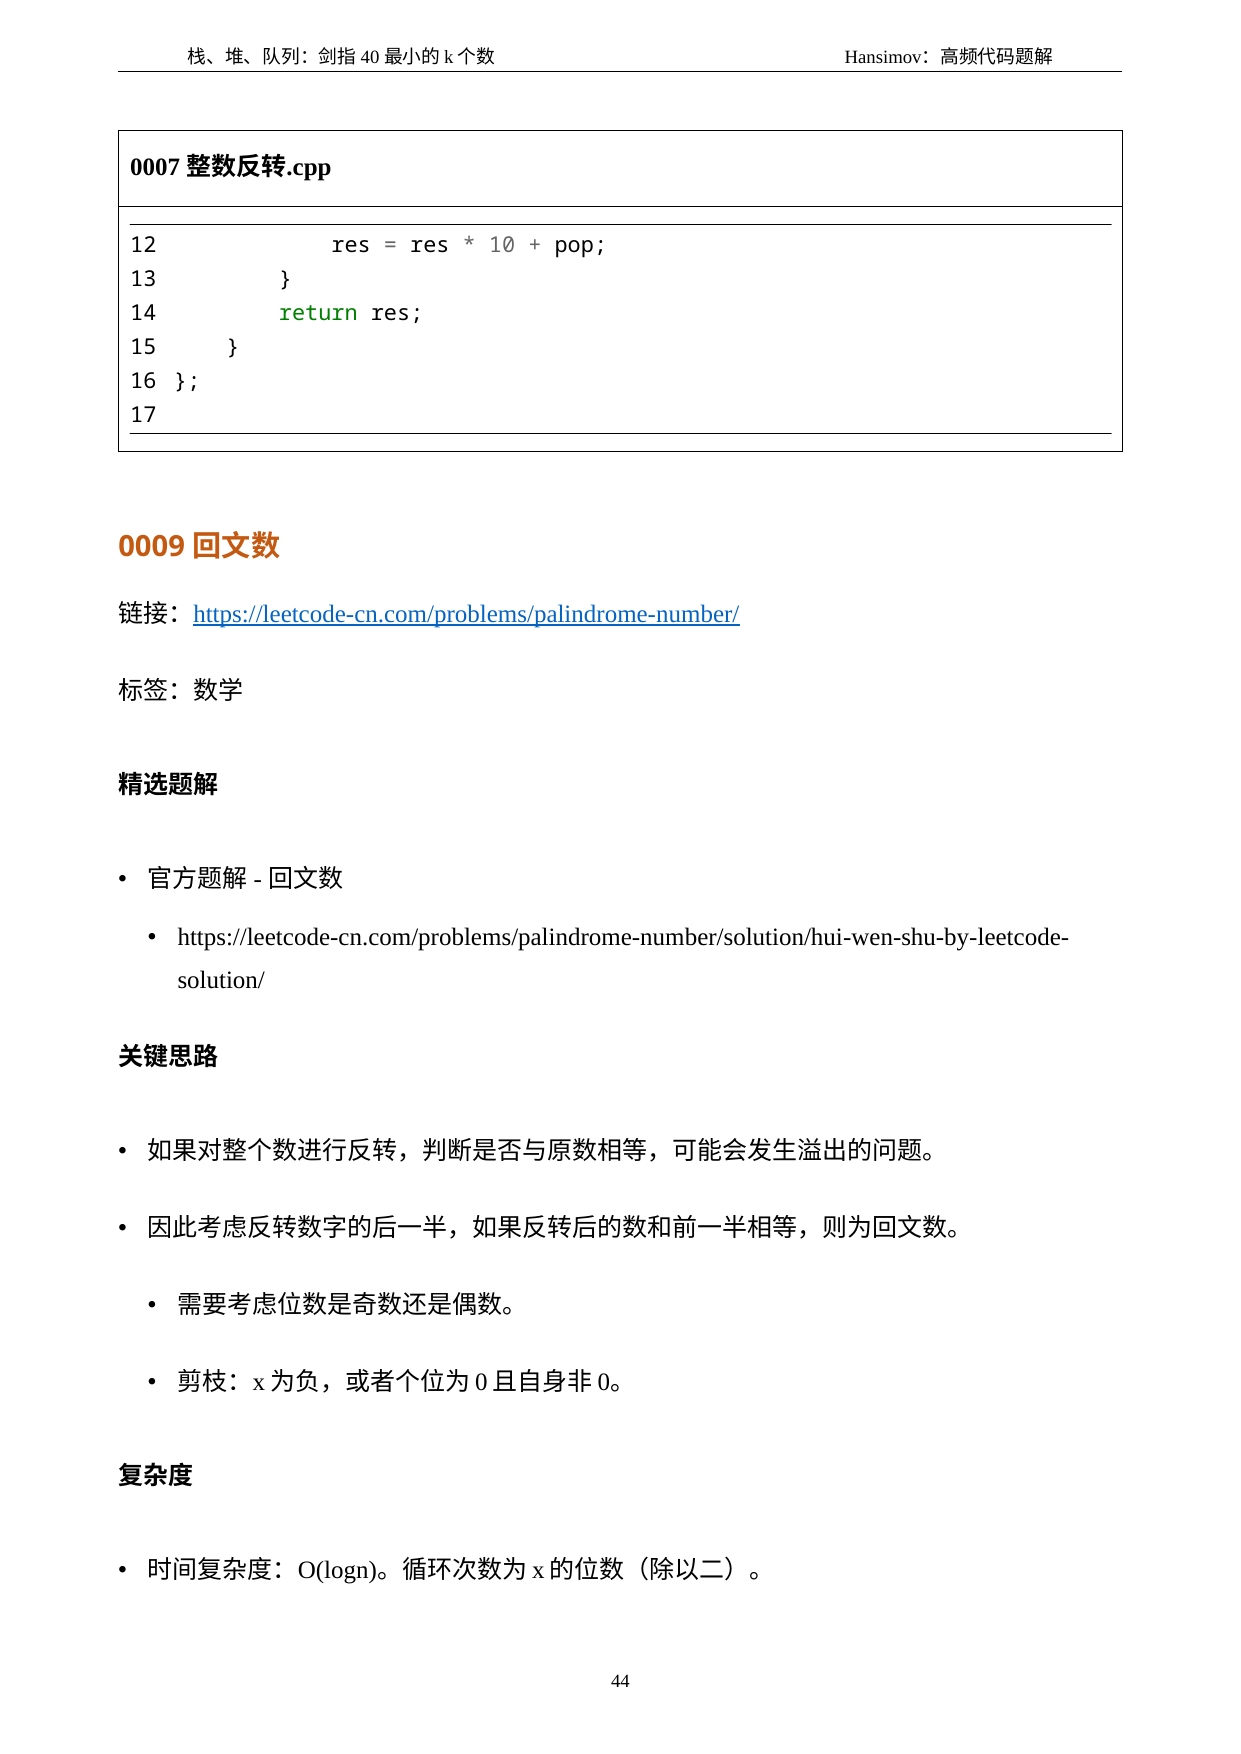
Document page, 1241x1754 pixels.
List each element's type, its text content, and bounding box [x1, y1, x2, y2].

subtitle 复杂度 [118, 1439, 1097, 1507]
subtitle 0009 回文数 [118, 510, 1097, 578]
text 剪枝：x为负，或者个位为0且自身非0。 [148, 1345, 1122, 1413]
text 需要考虑位数是奇数还是偶数。 [148, 1268, 1122, 1336]
subtitle 精选题解 [118, 749, 1097, 817]
text 链接：https://leetcode-cn.com/problems/palindrome-number/ [118, 578, 1122, 646]
text 时间复杂度：O(logn)。循环次数为x的位数（除以二）。 [118, 1533, 1122, 1601]
table_header 0007 整数反转.cpp [119, 131, 1122, 206]
text https://leetcode-cn.com/problems/palindrome-number/solution/hui-wen-shu-by-leetcode-solution/ [148, 920, 1122, 996]
text 如果对整个数进行反转，判断是否与原数相等，可能会发生溢出的问题。 [118, 1114, 1122, 1182]
subtitle 关键思路 [118, 1020, 1097, 1088]
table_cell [119, 207, 1122, 451]
text 官方题解 - 回文数 [118, 843, 1122, 911]
text 因此考虑反转数字的后一半，如果反转后的数和前一半相等，则为回文数。 [118, 1191, 1122, 1259]
text 标签：数学 [118, 655, 1122, 723]
